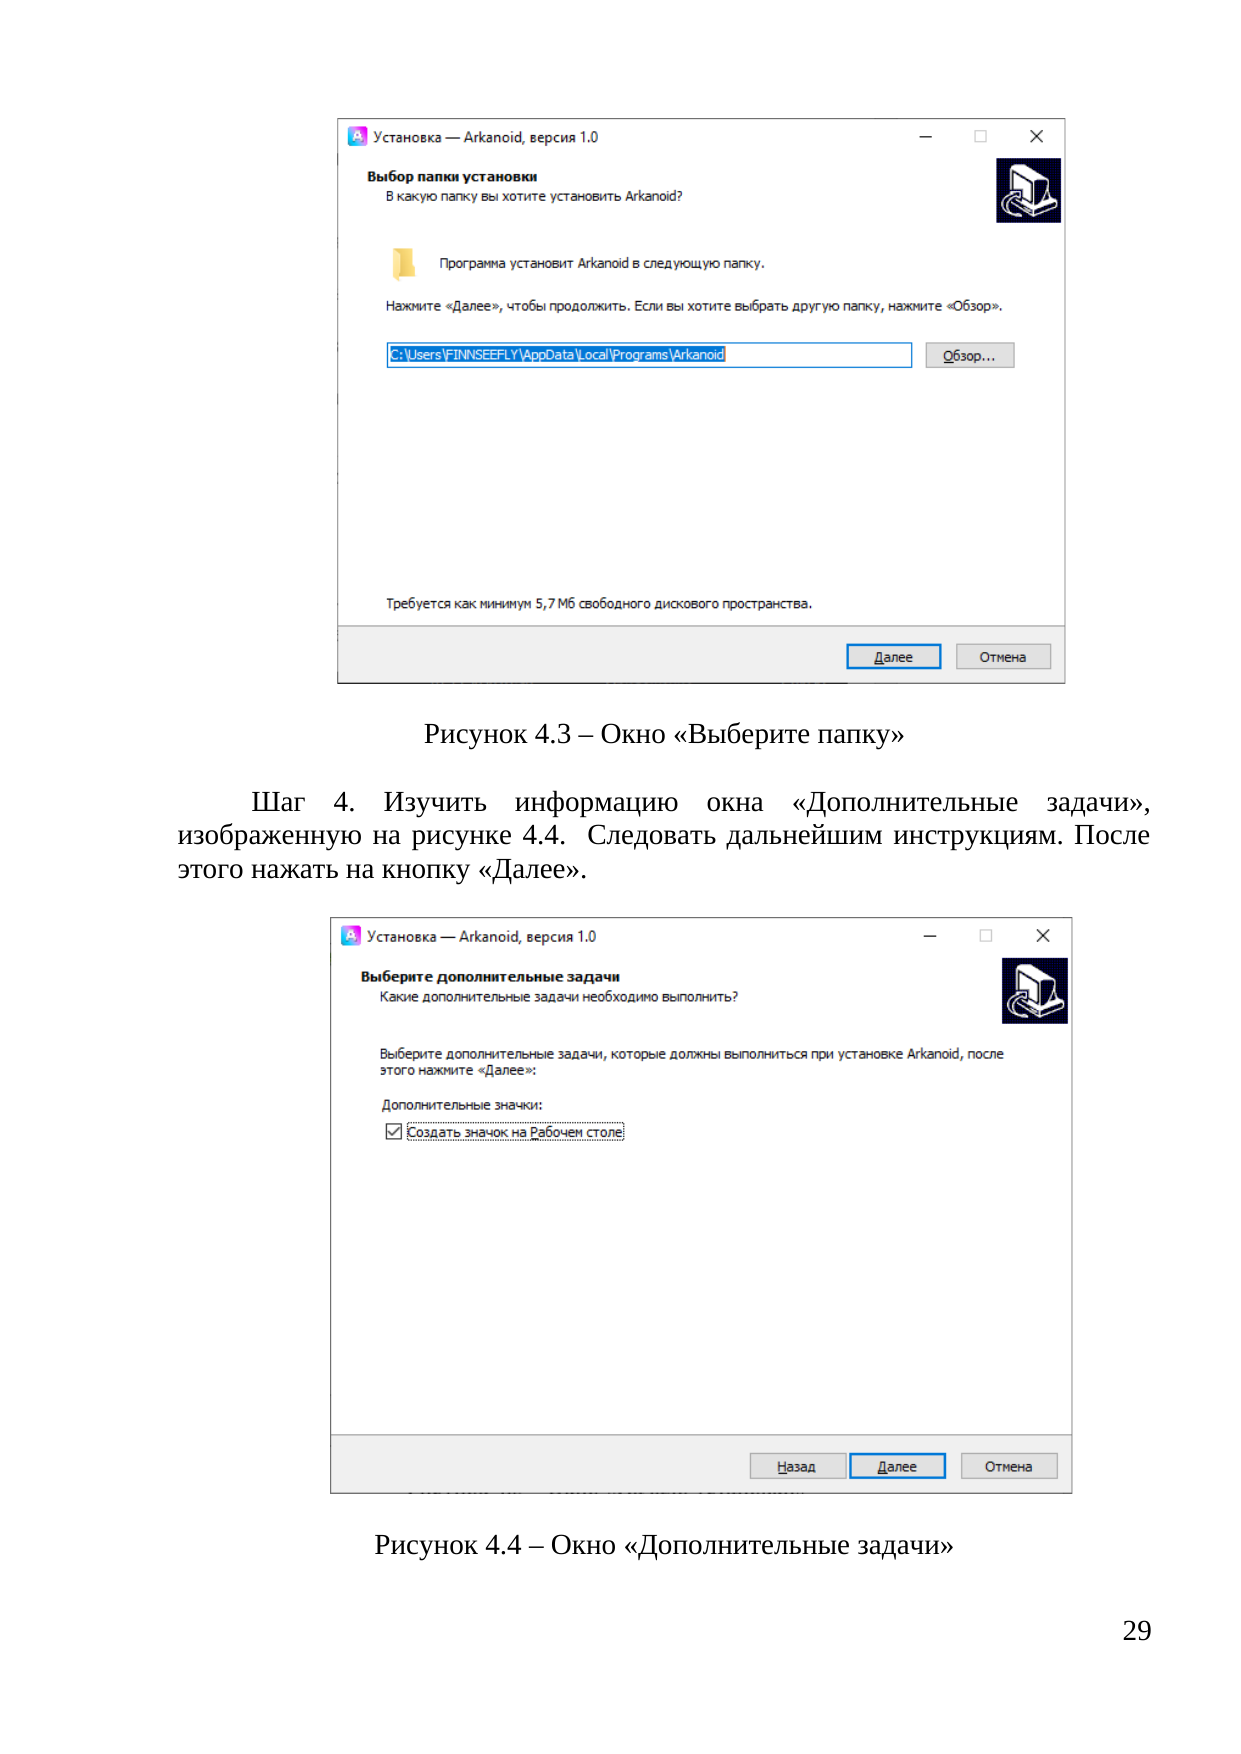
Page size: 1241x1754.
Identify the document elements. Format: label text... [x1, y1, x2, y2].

text Шаг 4. Изучить информацию окна «Дополнительные задачи», изображенную на рисунке 4.4. Следовать дальнейшим инструкциям. После этого нажать на кнопку «Далее». [177, 784, 1152, 884]
picture [330, 917, 1073, 1494]
text Рисунок 4.3 – Окно «Выберите папку» [177, 717, 1152, 750]
picture [337, 118, 1066, 684]
text Рисунок 4.4 – Окно «Дополнительные задачи» [177, 1527, 1152, 1561]
